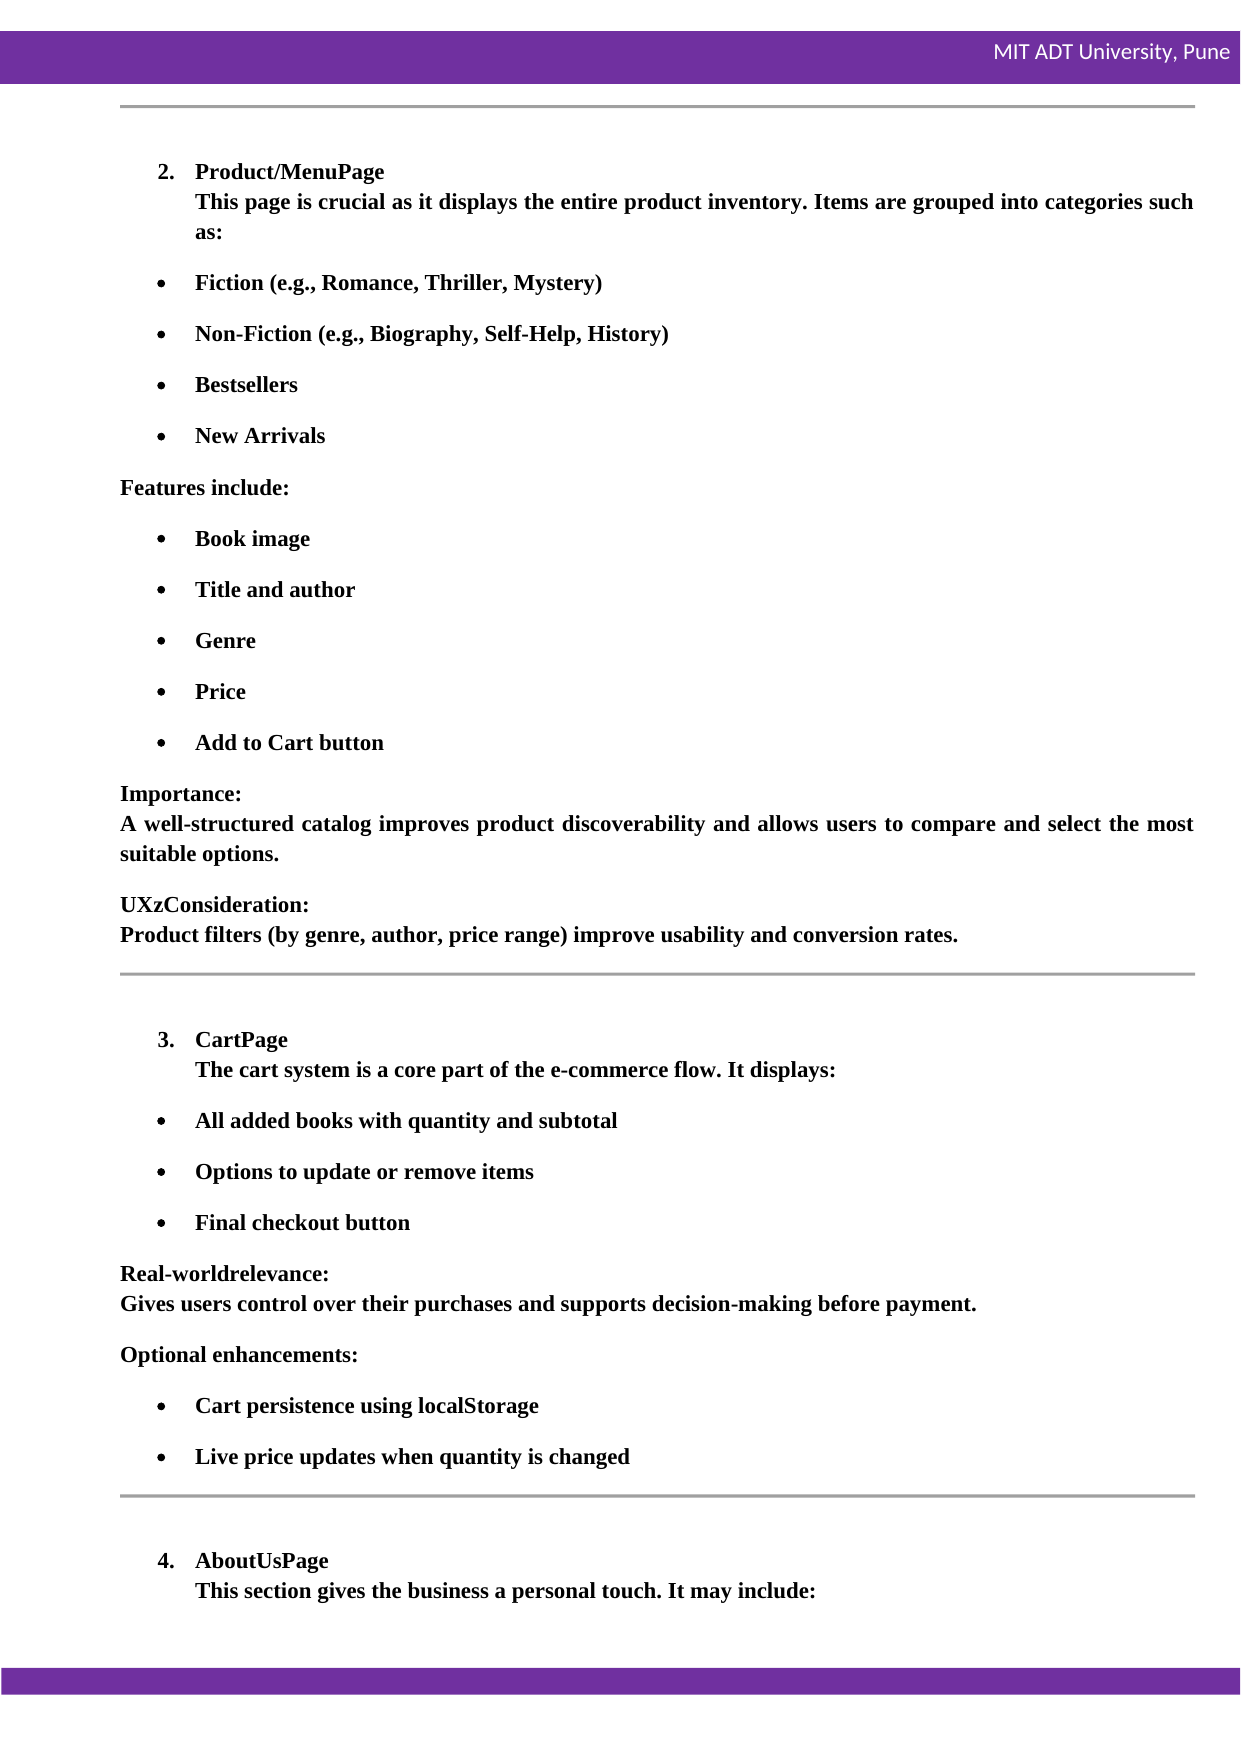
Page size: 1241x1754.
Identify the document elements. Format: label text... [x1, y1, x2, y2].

list All added books with quantity and subtotal [157, 1107, 1195, 1133]
text Importance: A well-structured catalog improves product discoverability and allows users to compare and select the most suitable options. [120, 780, 1195, 867]
list Product/MenuPage This page is crucial as it displays the entire product inventory. Items are grouped into categories such as: [157, 158, 1195, 245]
list Non-Fiction (e.g., Biography, Self-Help, History) [157, 321, 1195, 347]
list Add to Cart button [157, 729, 1195, 755]
text Features include: [120, 474, 1195, 500]
list Genre [157, 627, 1195, 653]
list Price [157, 678, 1195, 704]
list Cart persistence using localStorage [157, 1392, 1195, 1419]
text UXzConsideration: Product filters (by genre, author, price range) improve usability and conversion rates. [120, 891, 1195, 948]
list New Arrivals [157, 423, 1195, 449]
text Optional enhancements: [120, 1341, 1195, 1368]
list CartPage The cart system is a core part of the e-commerce flow. It displays: [157, 1026, 1195, 1082]
list Live price updates when quantity is changed [157, 1443, 1195, 1470]
list Final checkout button [157, 1209, 1195, 1235]
list Options to update or remove items [157, 1158, 1195, 1184]
text Real-worldrelevance: Gives users control over their purchases and supports decision-making before payment. [120, 1260, 1195, 1317]
list Title and author [157, 576, 1195, 602]
list Bestsellers [157, 372, 1195, 398]
list AboutUsPage This section gives the business a personal touch. It may include: [157, 1547, 1195, 1604]
list Fiction (e.g., Romance, Thriller, Mystery) [157, 269, 1195, 296]
list Book image [157, 525, 1195, 551]
